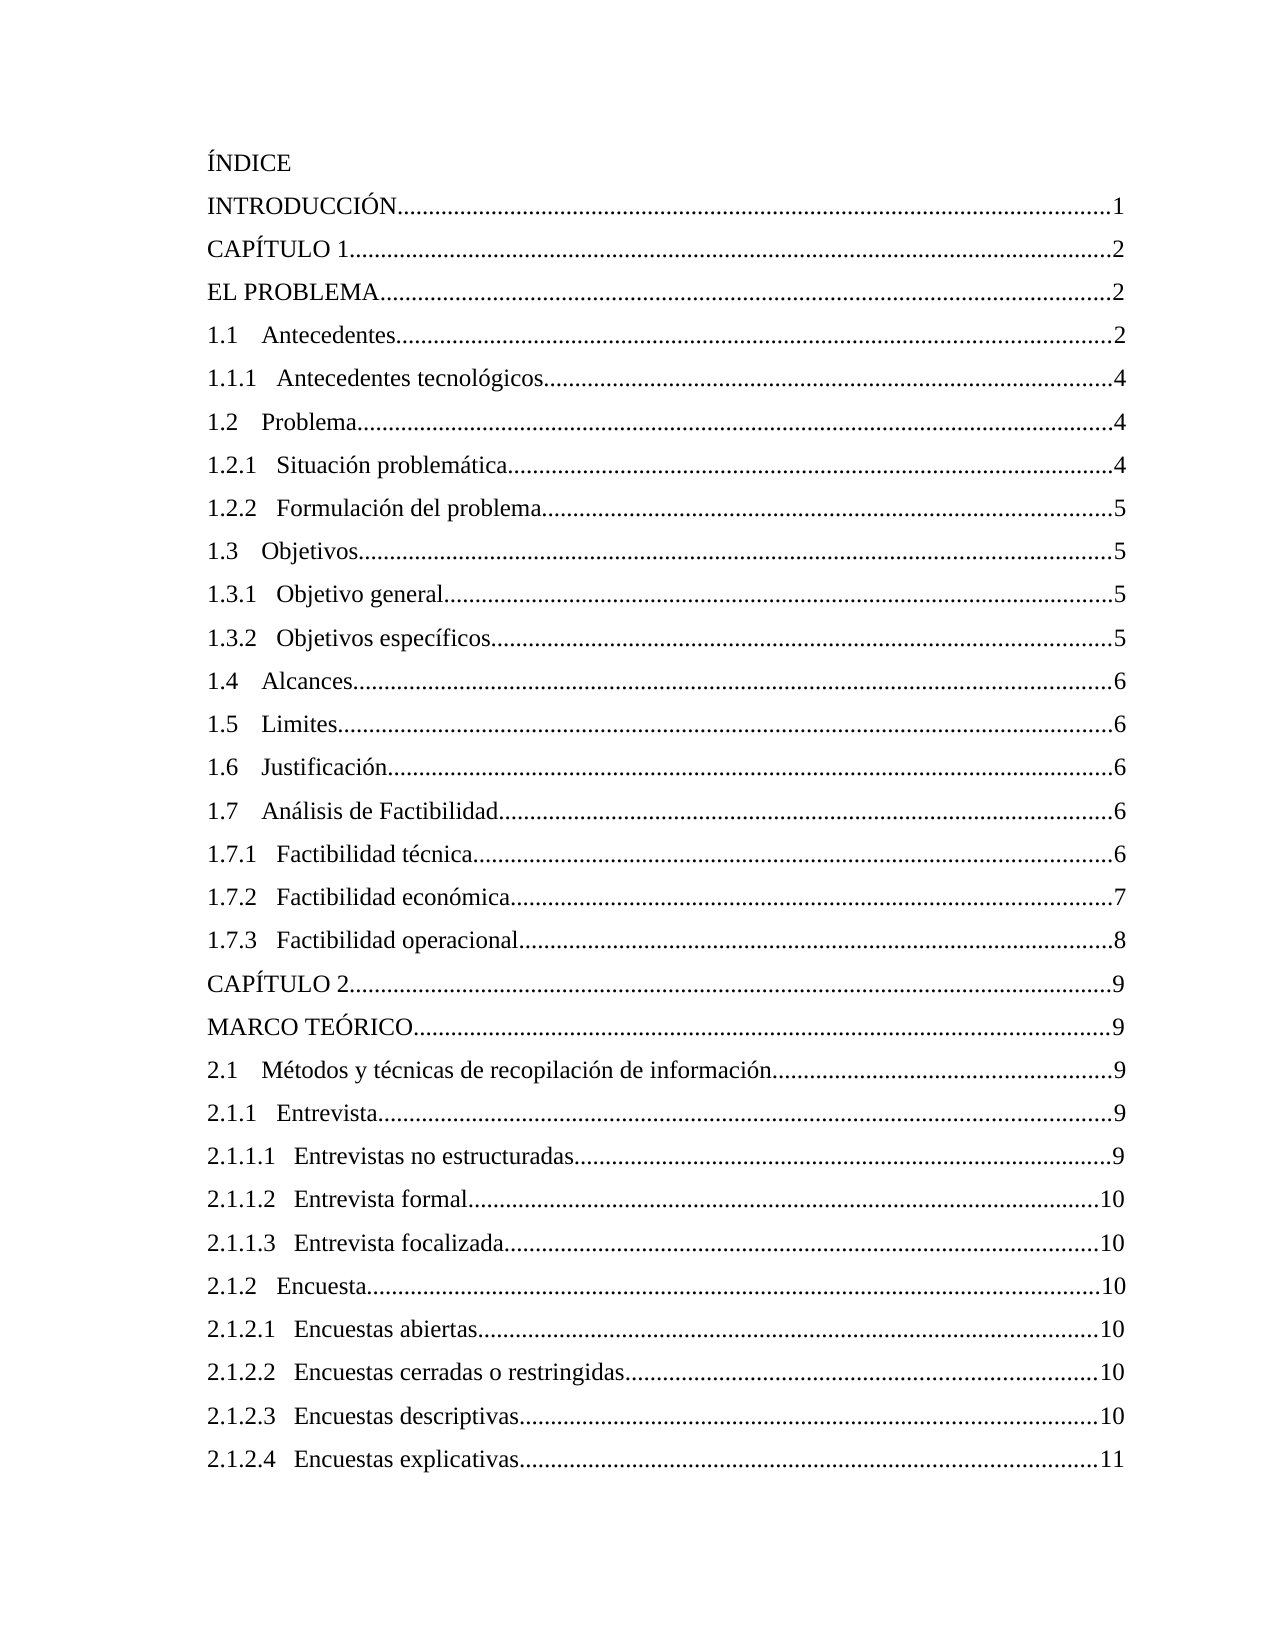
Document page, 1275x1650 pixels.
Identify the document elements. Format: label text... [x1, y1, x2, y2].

text ÍNDICe [207, 148, 1127, 176]
